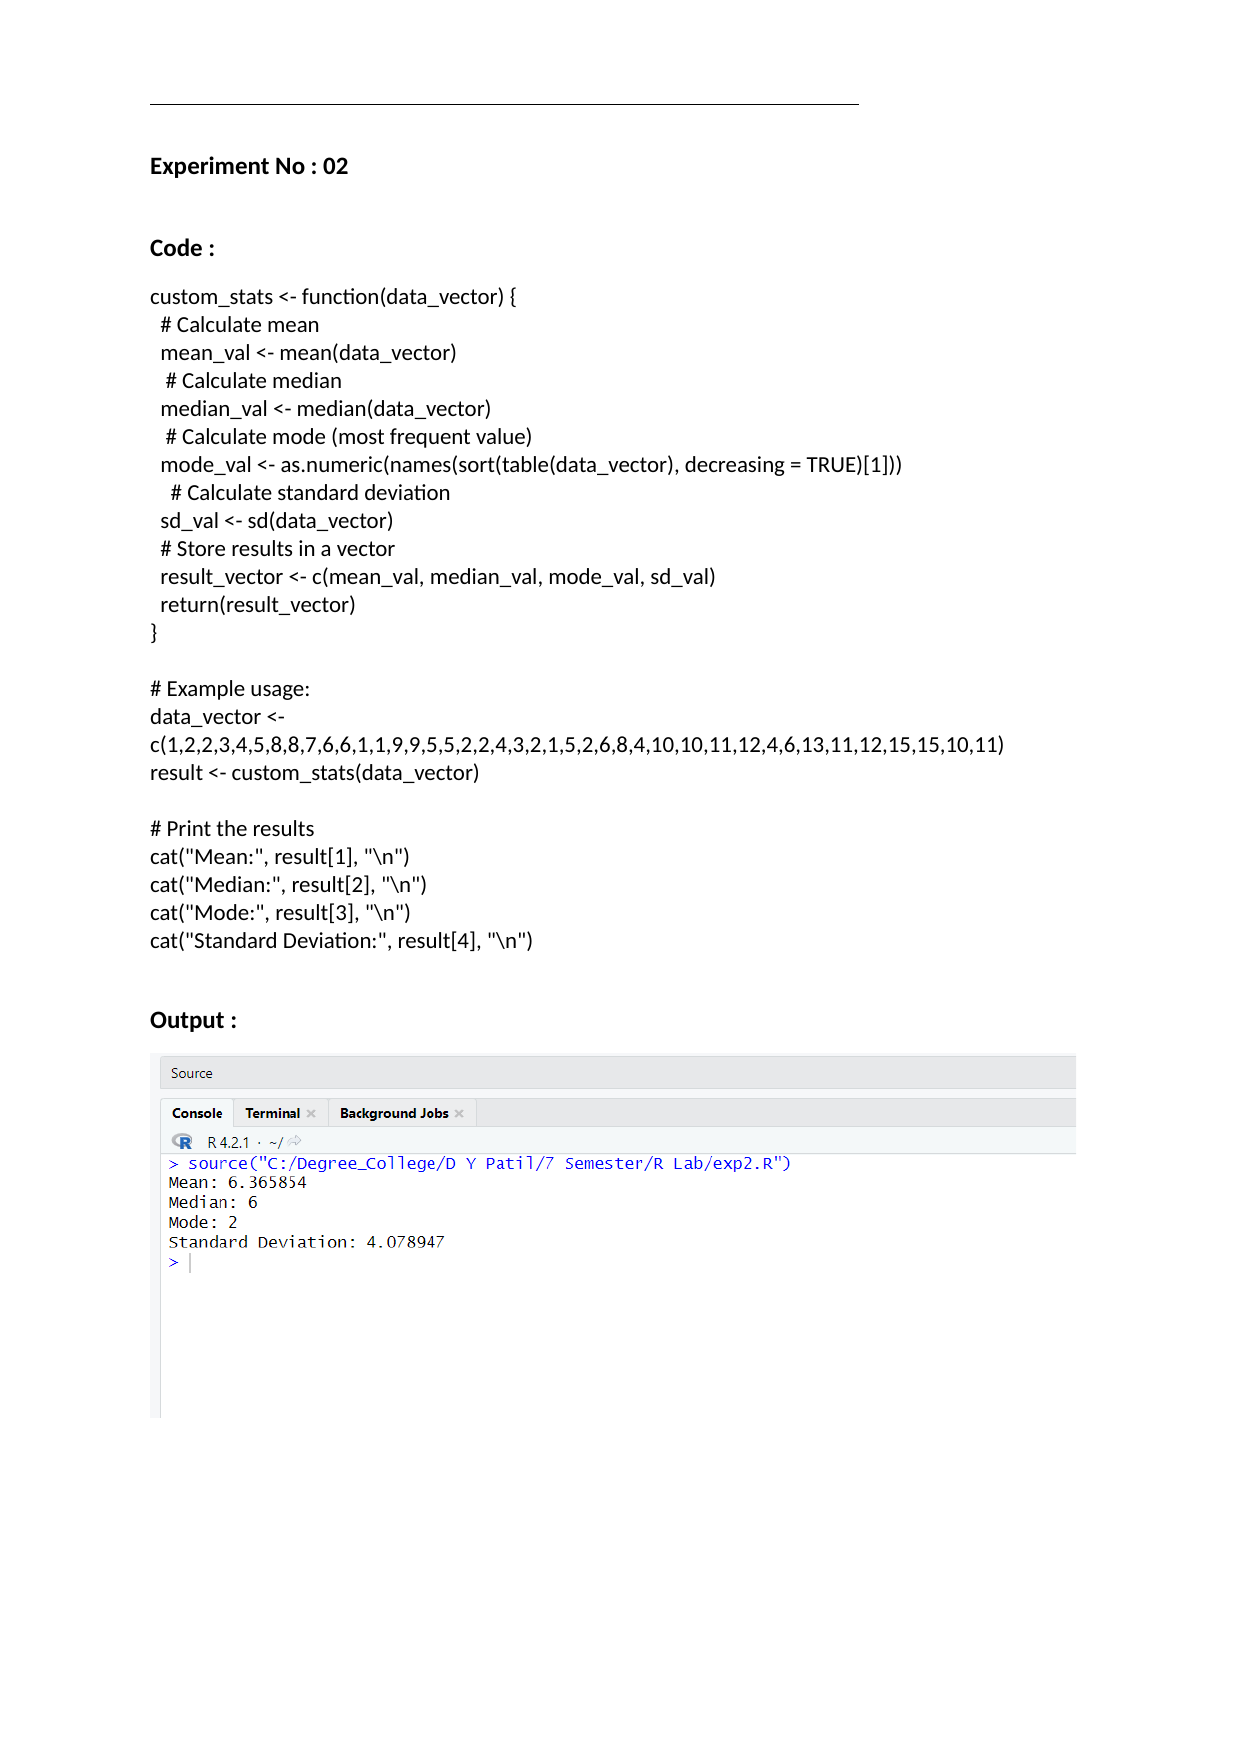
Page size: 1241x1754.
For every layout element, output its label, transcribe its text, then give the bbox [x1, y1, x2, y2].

text } [150, 618, 1090, 646]
picture [150, 1053, 1077, 1418]
text Code : [150, 232, 1090, 263]
text return(result_vector) [150, 590, 1090, 618]
text # Calculate mode (most frequent value) [150, 422, 1090, 450]
text cat("Mode:", result[3], "\n") [150, 898, 1090, 927]
text result_vector <- c(mean_val, median_val, mode_val, sd_val) [150, 562, 1090, 590]
text median_val <- median(data_vector) [150, 394, 1090, 422]
text Output : [150, 1004, 1090, 1035]
text # Print the results [150, 814, 1090, 842]
text data_vector <- c(1,2,2,3,4,5,8,8,7,6,6,1,1,9,9,5,5,2,2,4,3,2,1,5,2,6,8,4,10,10,11,12,4,6,13,11,12,15,15,10,11) [150, 702, 1090, 758]
text custom_stats <- function(data_vector) { [150, 282, 1090, 310]
text # Store results in a vector [150, 534, 1090, 562]
text cat("Standard Deviation:", result[4], "\n") [150, 927, 1090, 954]
text cat("Mean:", result[1], "\n") [150, 842, 1090, 871]
text # Calculate standard deviation [150, 478, 1090, 506]
text result <- custom_stats(data_vector) [150, 758, 1090, 786]
text mode_val <- as.numeric(names(sort(table(data_vector), decreasing = TRUE)[1])) [150, 450, 1090, 478]
text # Calculate median [150, 366, 1090, 394]
text cat("Median:", result[2], "\n") [150, 871, 1090, 898]
text Experiment No : 02 [150, 150, 1090, 181]
text # Calculate mean [150, 310, 1090, 338]
text sd_val <- sd(data_vector) [150, 506, 1090, 534]
text mean_val <- mean(data_vector) [150, 338, 1090, 366]
text # Example usage: [150, 674, 1090, 702]
